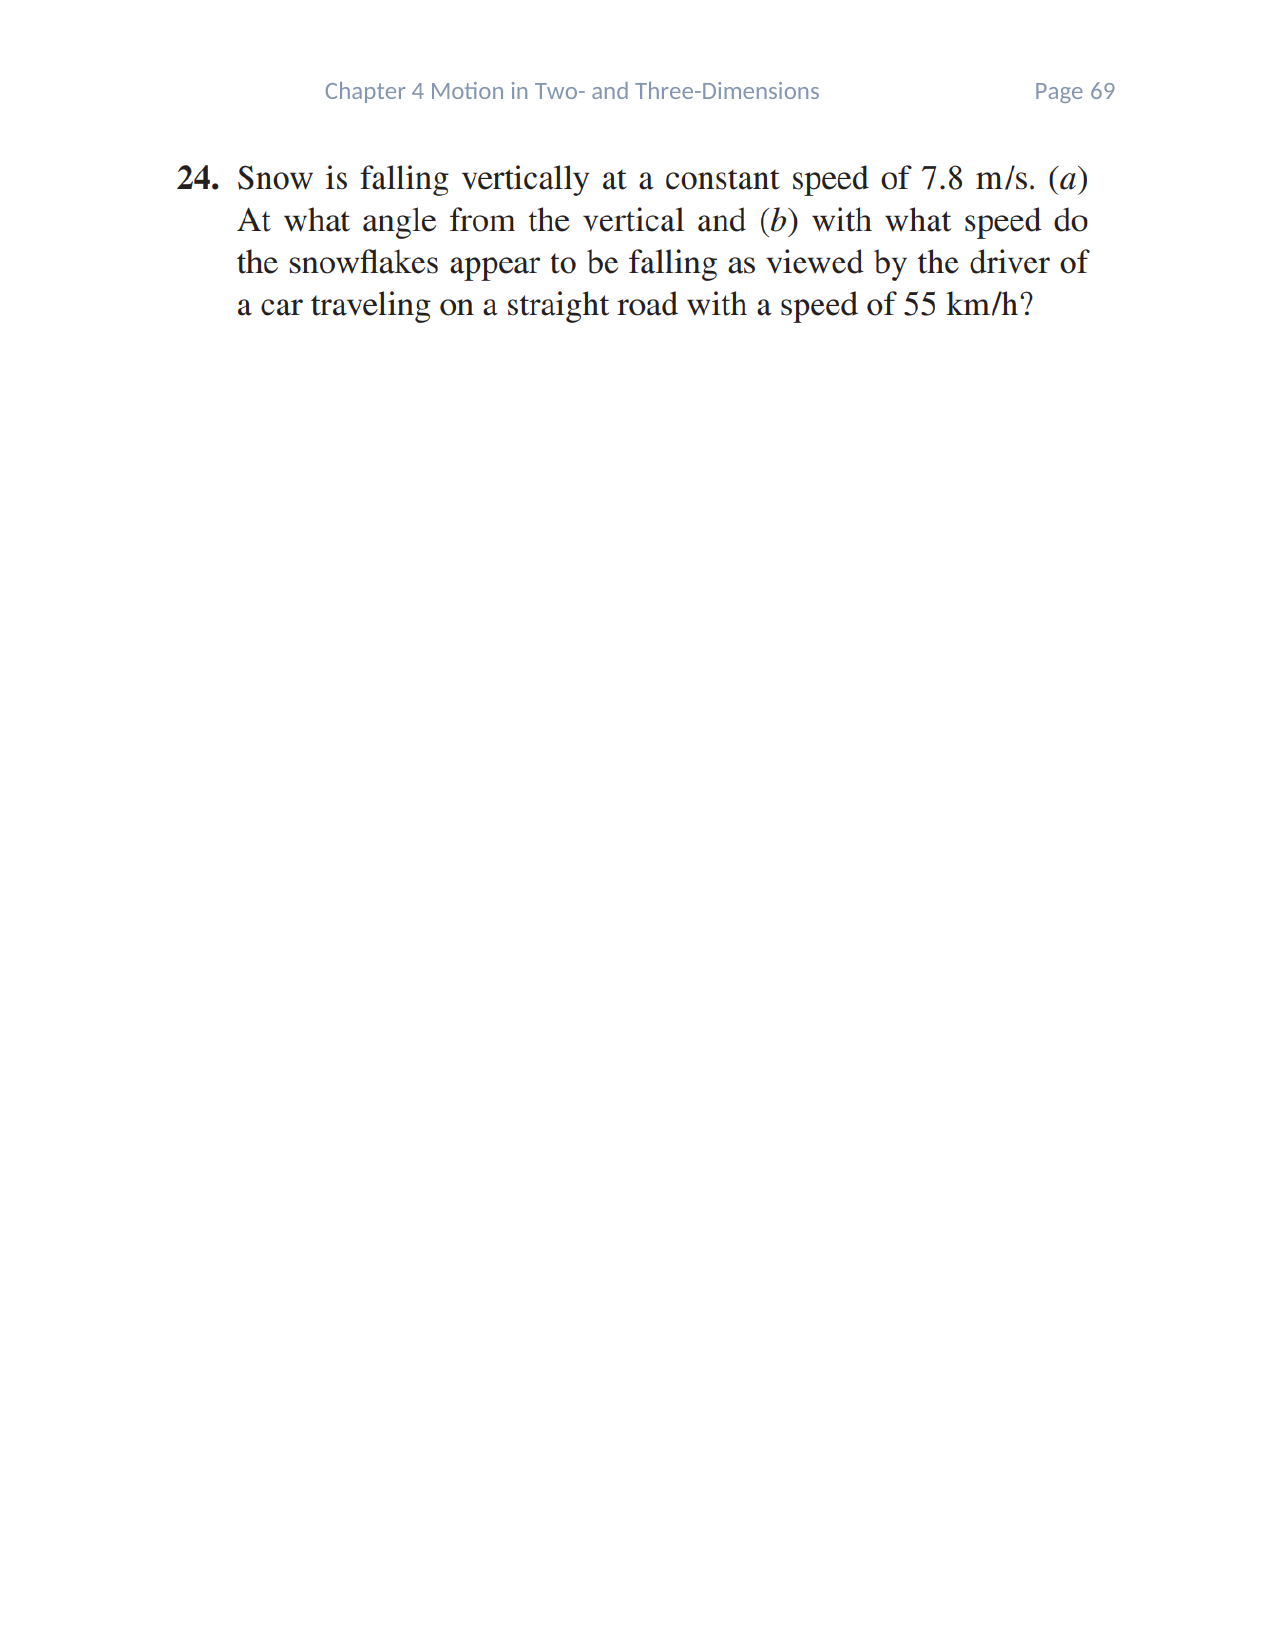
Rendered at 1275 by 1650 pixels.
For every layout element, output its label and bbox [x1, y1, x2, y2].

picture [150, 150, 1125, 331]
